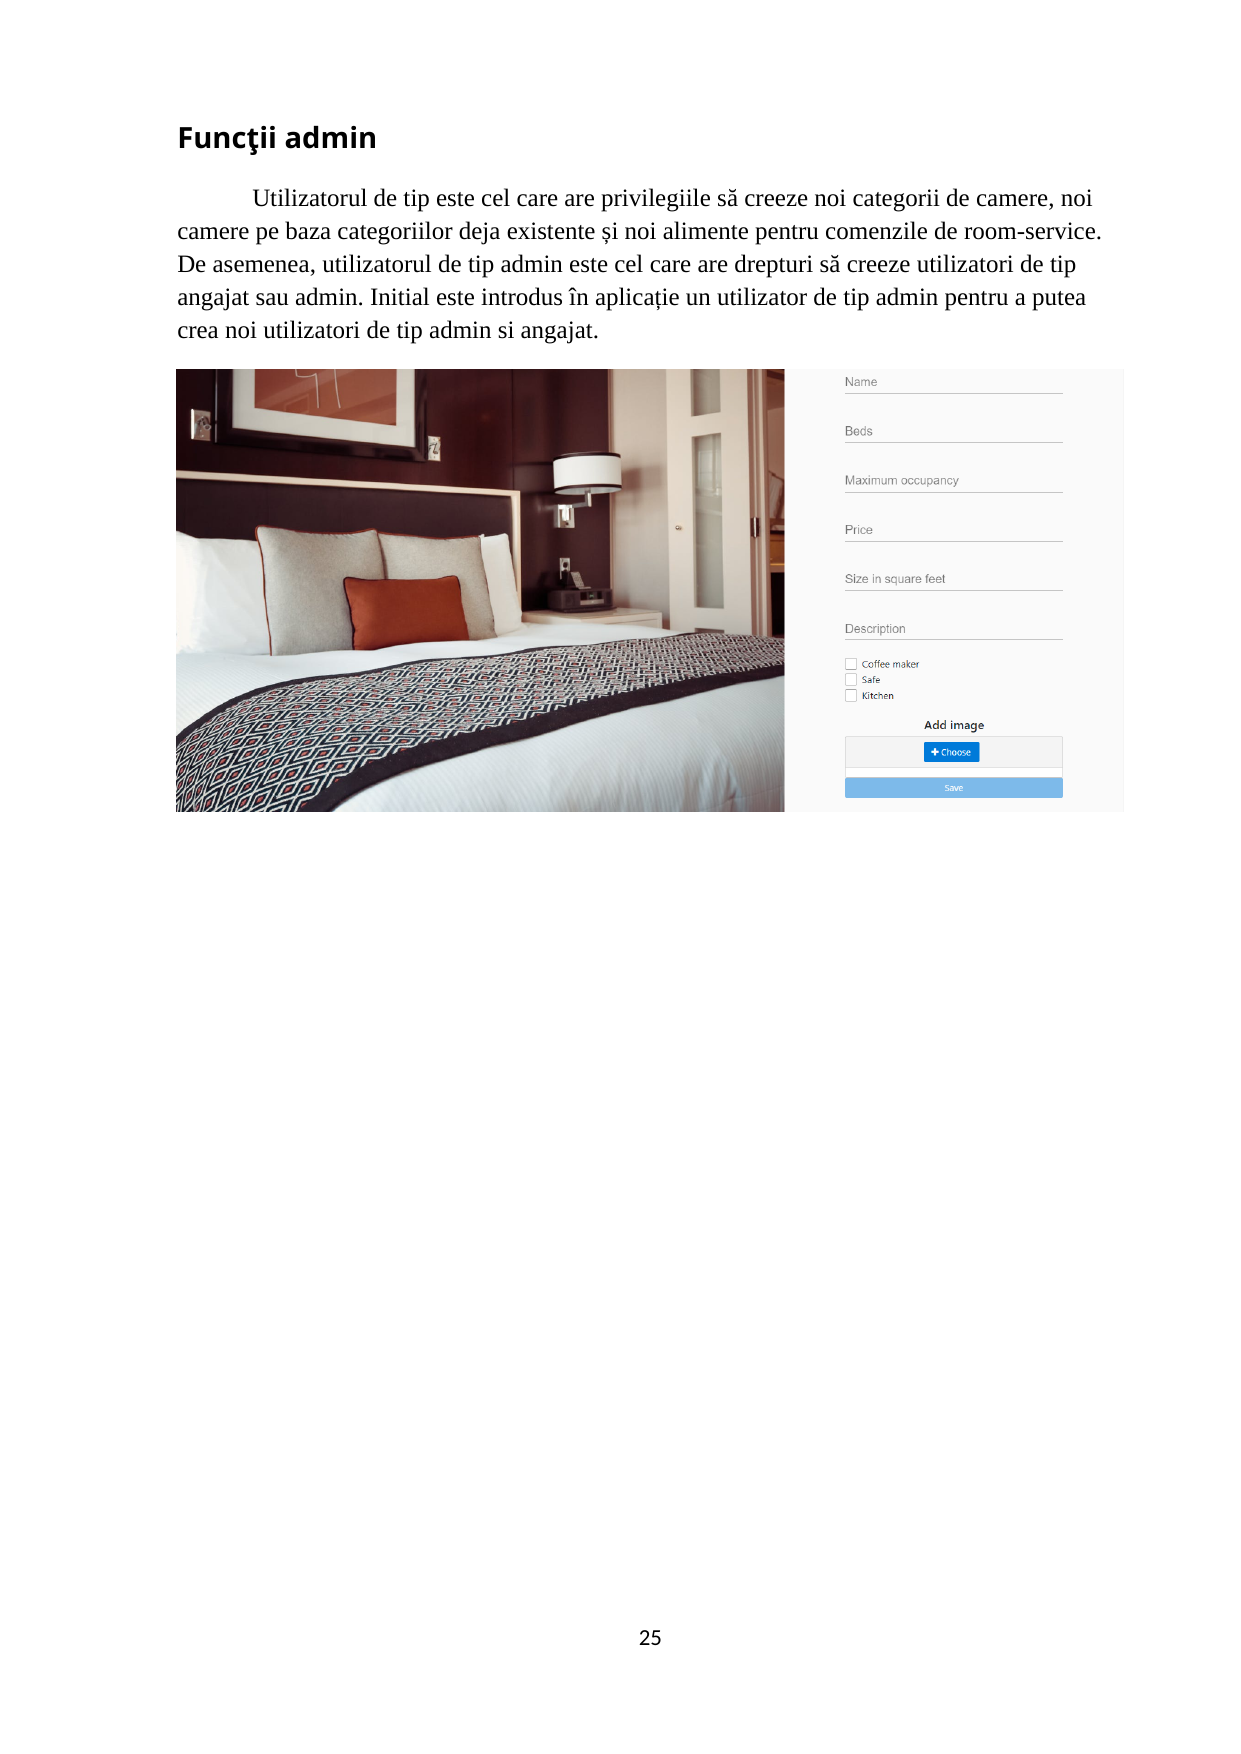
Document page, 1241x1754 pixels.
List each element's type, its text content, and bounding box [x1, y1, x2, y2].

text Funcţii admin [177, 117, 1123, 157]
text Utilizatorul de tip este cel care are privilegiile să creeze noi categorii de camere, noi camere pe baza categoriilor deja existente și noi alimente pentru comenzile de room-service. De asemenea, utilizatorul de tip admin este cel care are drepturi să creeze utilizatori de tip angajat sau admin. Initial este introdus în aplicație un utilizator de tip admin pentru a putea crea noi utilizatori de tip admin si angajat. [177, 183, 1123, 344]
picture [176, 369, 1124, 812]
